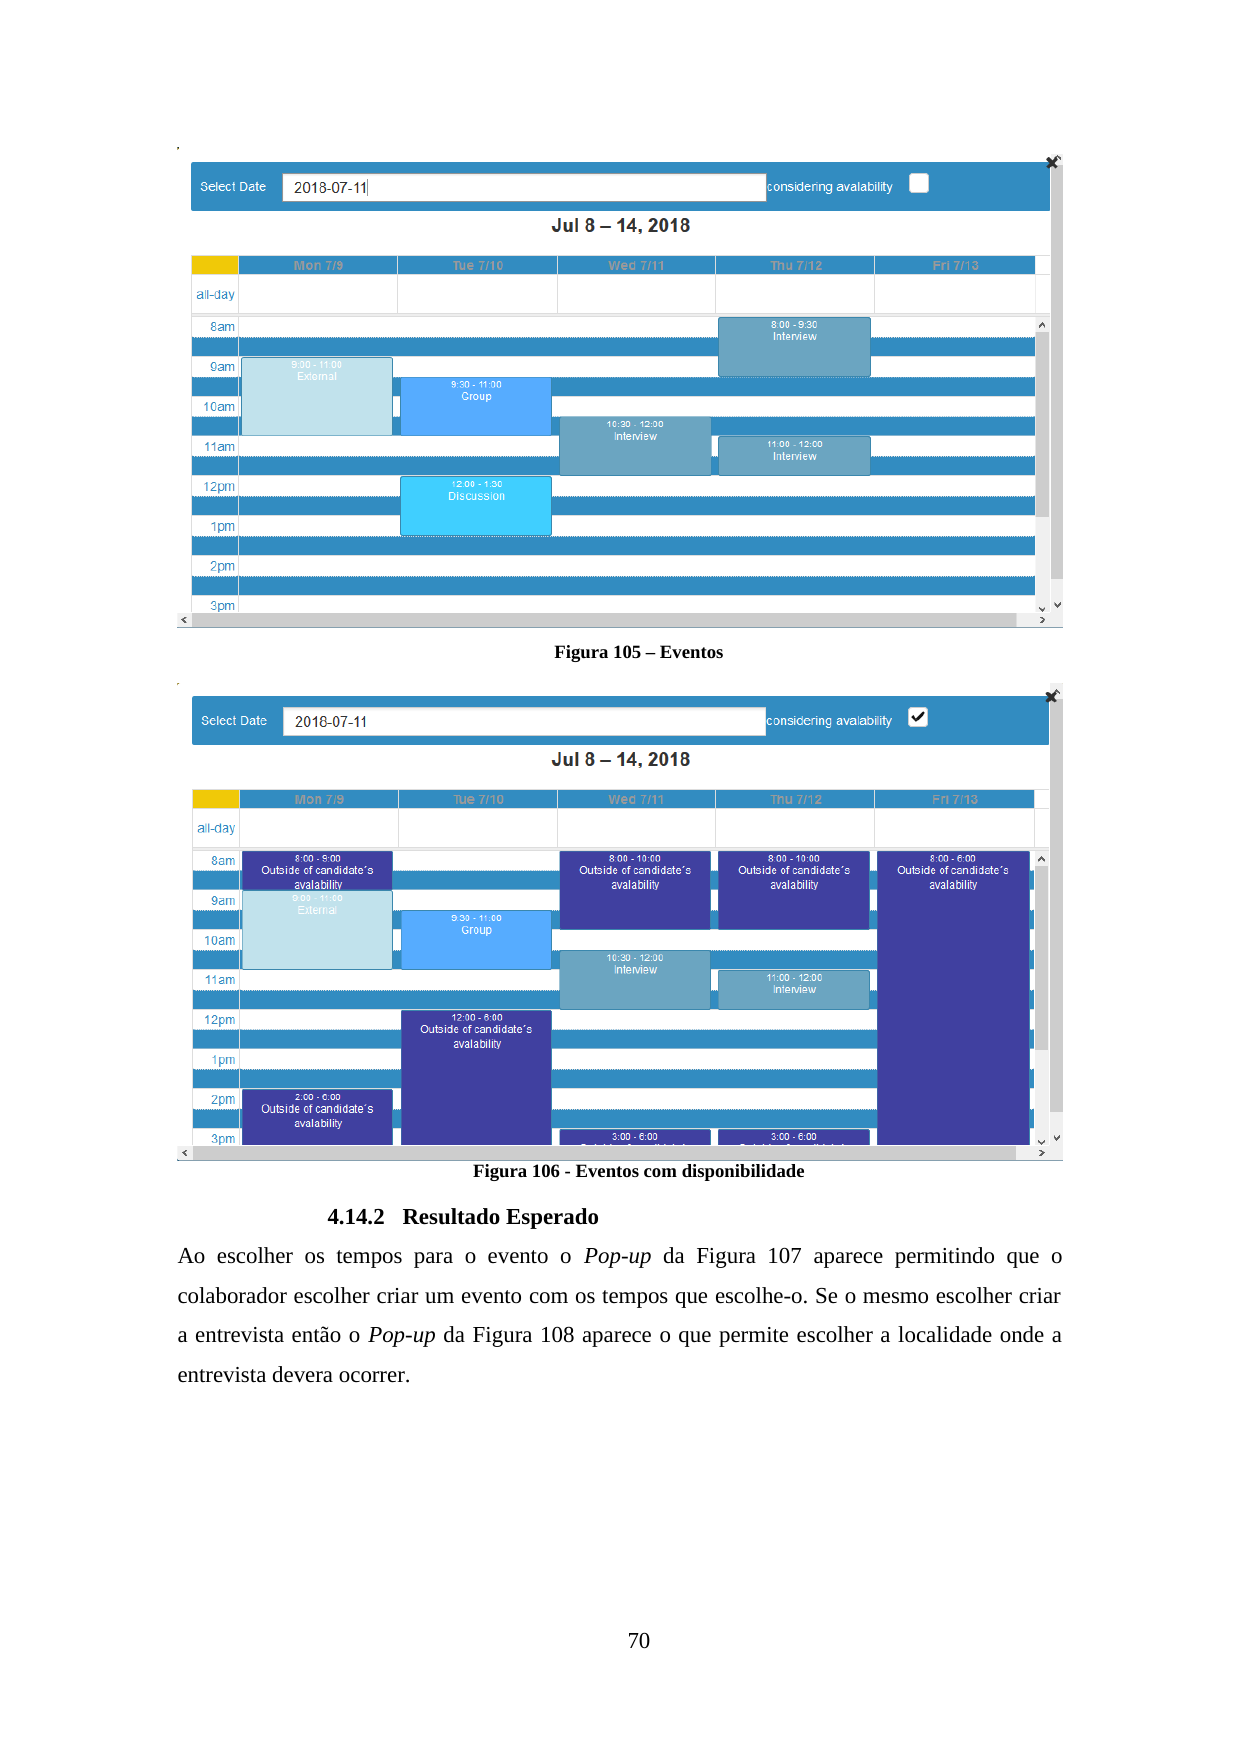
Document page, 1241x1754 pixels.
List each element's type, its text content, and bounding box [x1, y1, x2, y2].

text Ao escolher os tempos para o evento o Pop-up da Figura 107 aparece permitindo que o colaborador escolher criar um evento com os tempos que escolhe-o. Se o mesmo escolher criar a entrevista então o Pop-up da Figura 108 aparece o que permite escolher a localidade onde a entrevista devera ocorrer. [177, 1242, 1063, 1387]
list Resultado Esperado [327, 1203, 1063, 1229]
picture [177, 147, 1063, 628]
text Figura 105 – Eventos [177, 641, 1063, 662]
text Figura 106 - Eventos com disponibilidade [177, 1161, 1063, 1182]
picture [177, 683, 1063, 1161]
